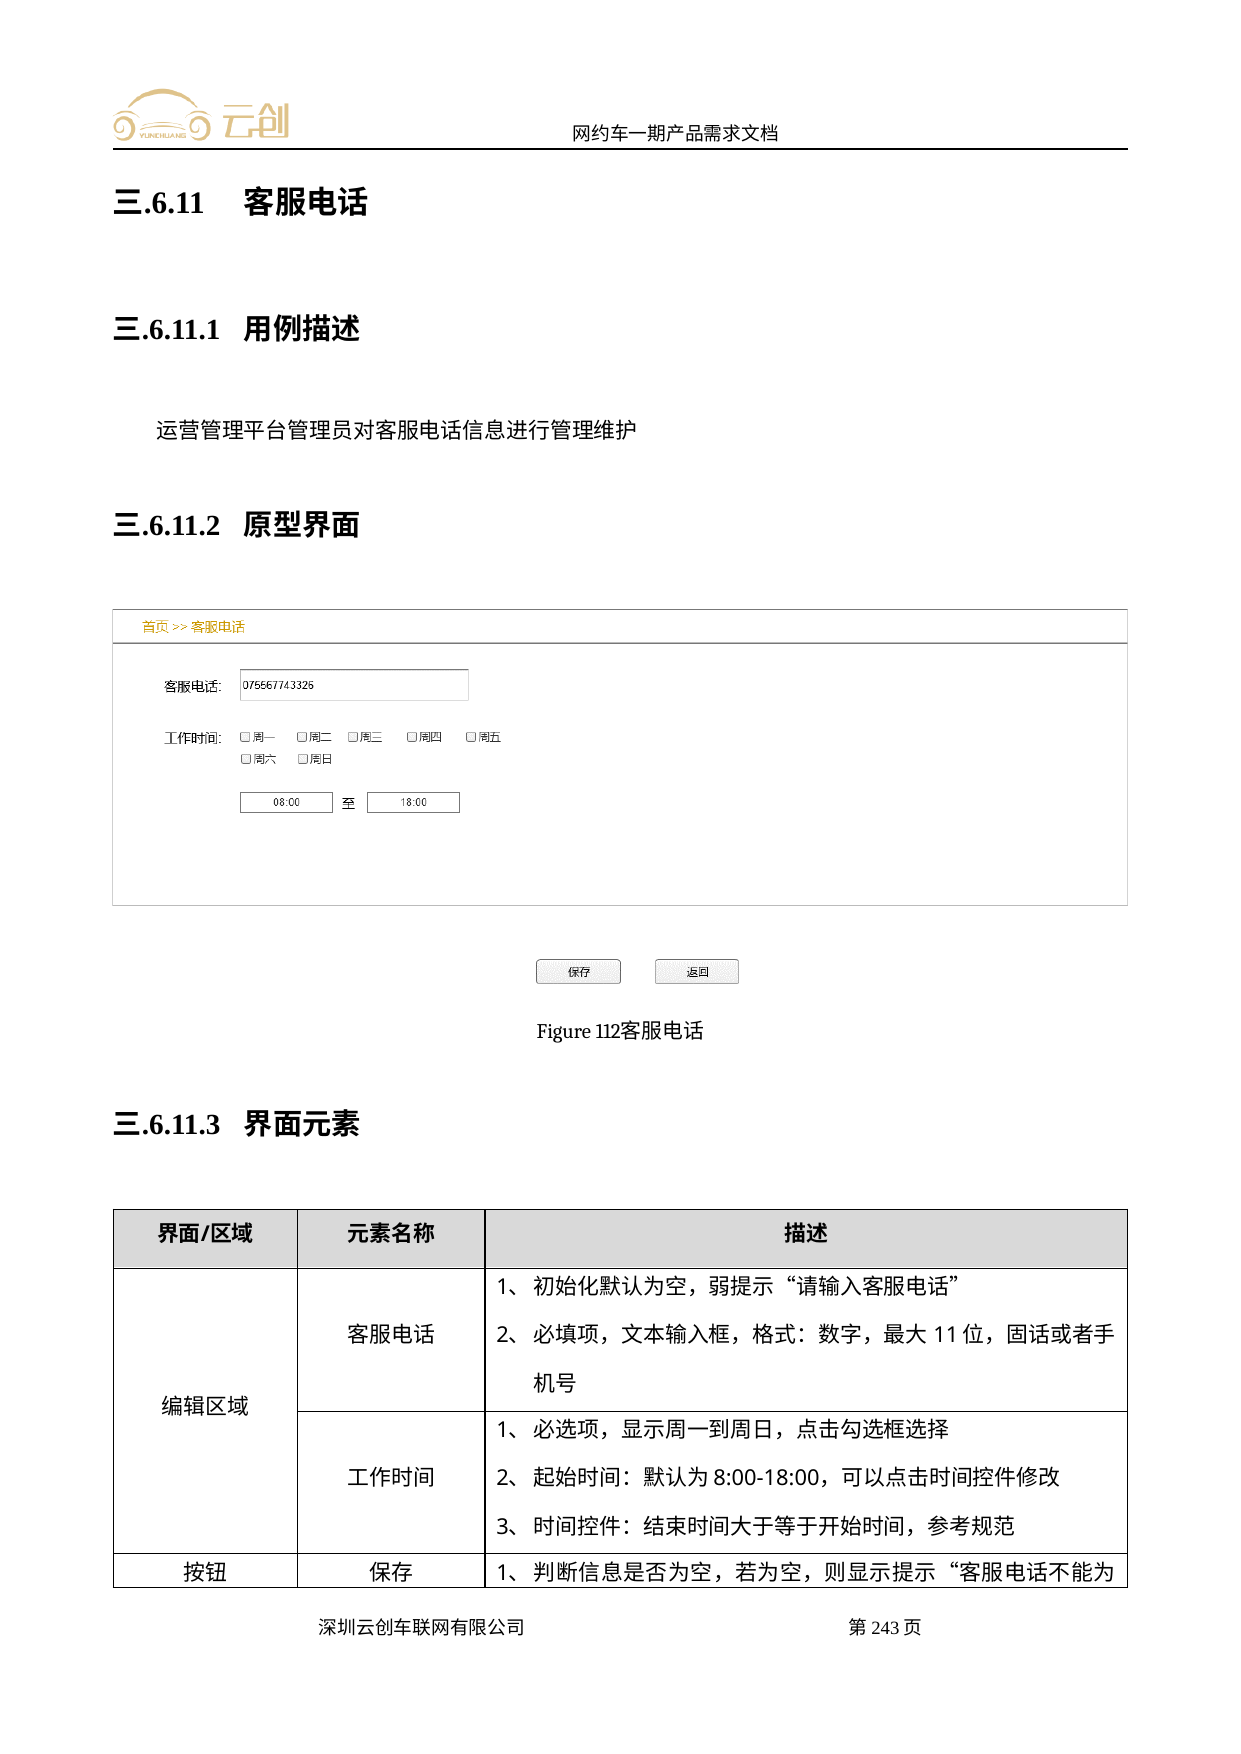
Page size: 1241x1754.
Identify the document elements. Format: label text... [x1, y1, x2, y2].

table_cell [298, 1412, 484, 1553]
subtitle 原型界面 [112, 491, 1128, 556]
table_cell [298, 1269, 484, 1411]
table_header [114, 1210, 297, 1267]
picture [112, 88, 289, 141]
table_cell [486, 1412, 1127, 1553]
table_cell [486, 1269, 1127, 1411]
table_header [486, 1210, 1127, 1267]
list 运营管理平台管理员对客服电话信息进行管理维护 [112, 413, 1128, 446]
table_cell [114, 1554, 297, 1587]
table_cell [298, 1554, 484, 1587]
subtitle 界面元素 [112, 1089, 1128, 1154]
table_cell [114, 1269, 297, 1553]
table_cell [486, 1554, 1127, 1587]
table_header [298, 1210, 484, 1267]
subtitle 用例描述 [112, 294, 1128, 359]
subtitle 客服电话 [112, 167, 1128, 232]
picture [112, 609, 1128, 984]
